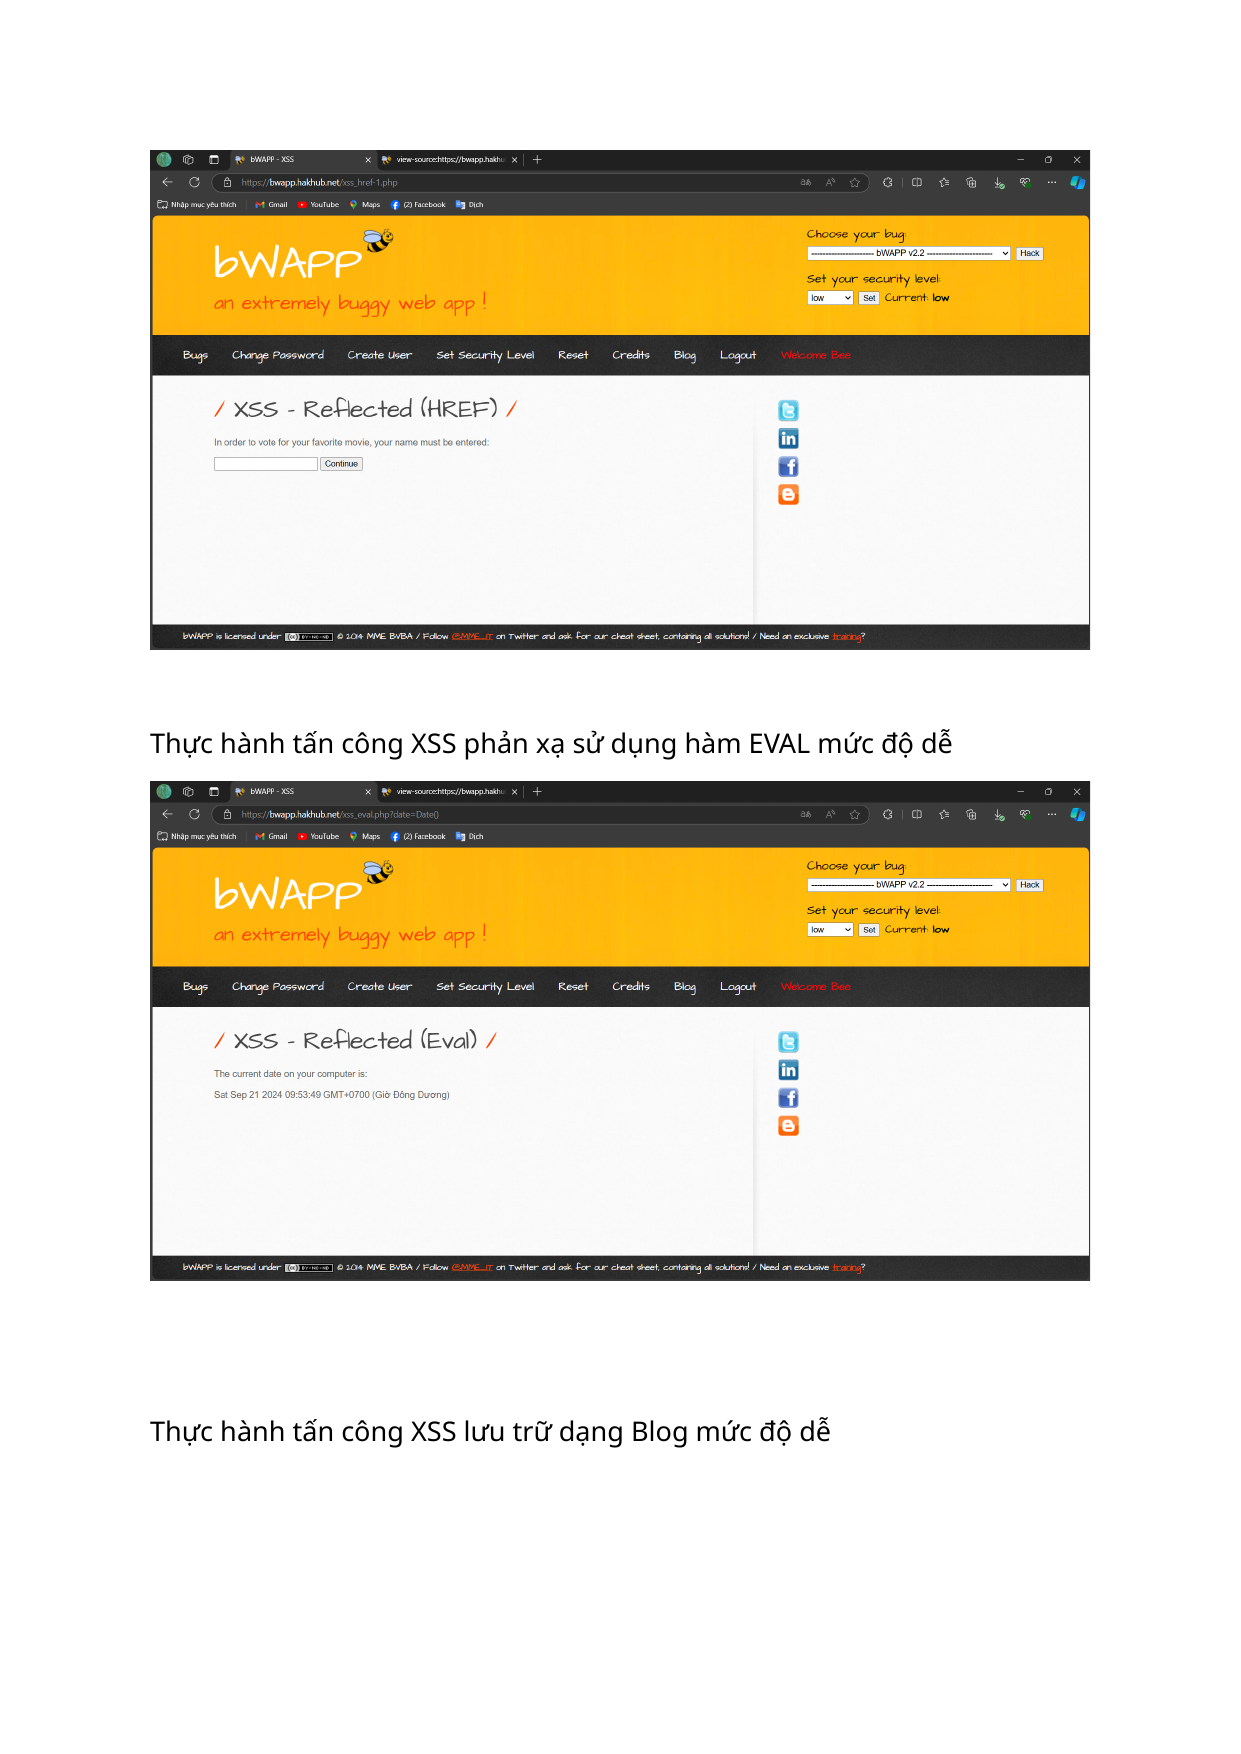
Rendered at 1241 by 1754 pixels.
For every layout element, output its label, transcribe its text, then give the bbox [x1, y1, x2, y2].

picture [150, 150, 1091, 650]
picture [150, 781, 1091, 1281]
text Thực hành tấn công XSS lưu trữ dạng Blog mức độ dễ [150, 1412, 1090, 1449]
text Thực hành tấn công XSS phản xạ sử dụng hàm EVAL mức độ dễ [150, 725, 1090, 762]
